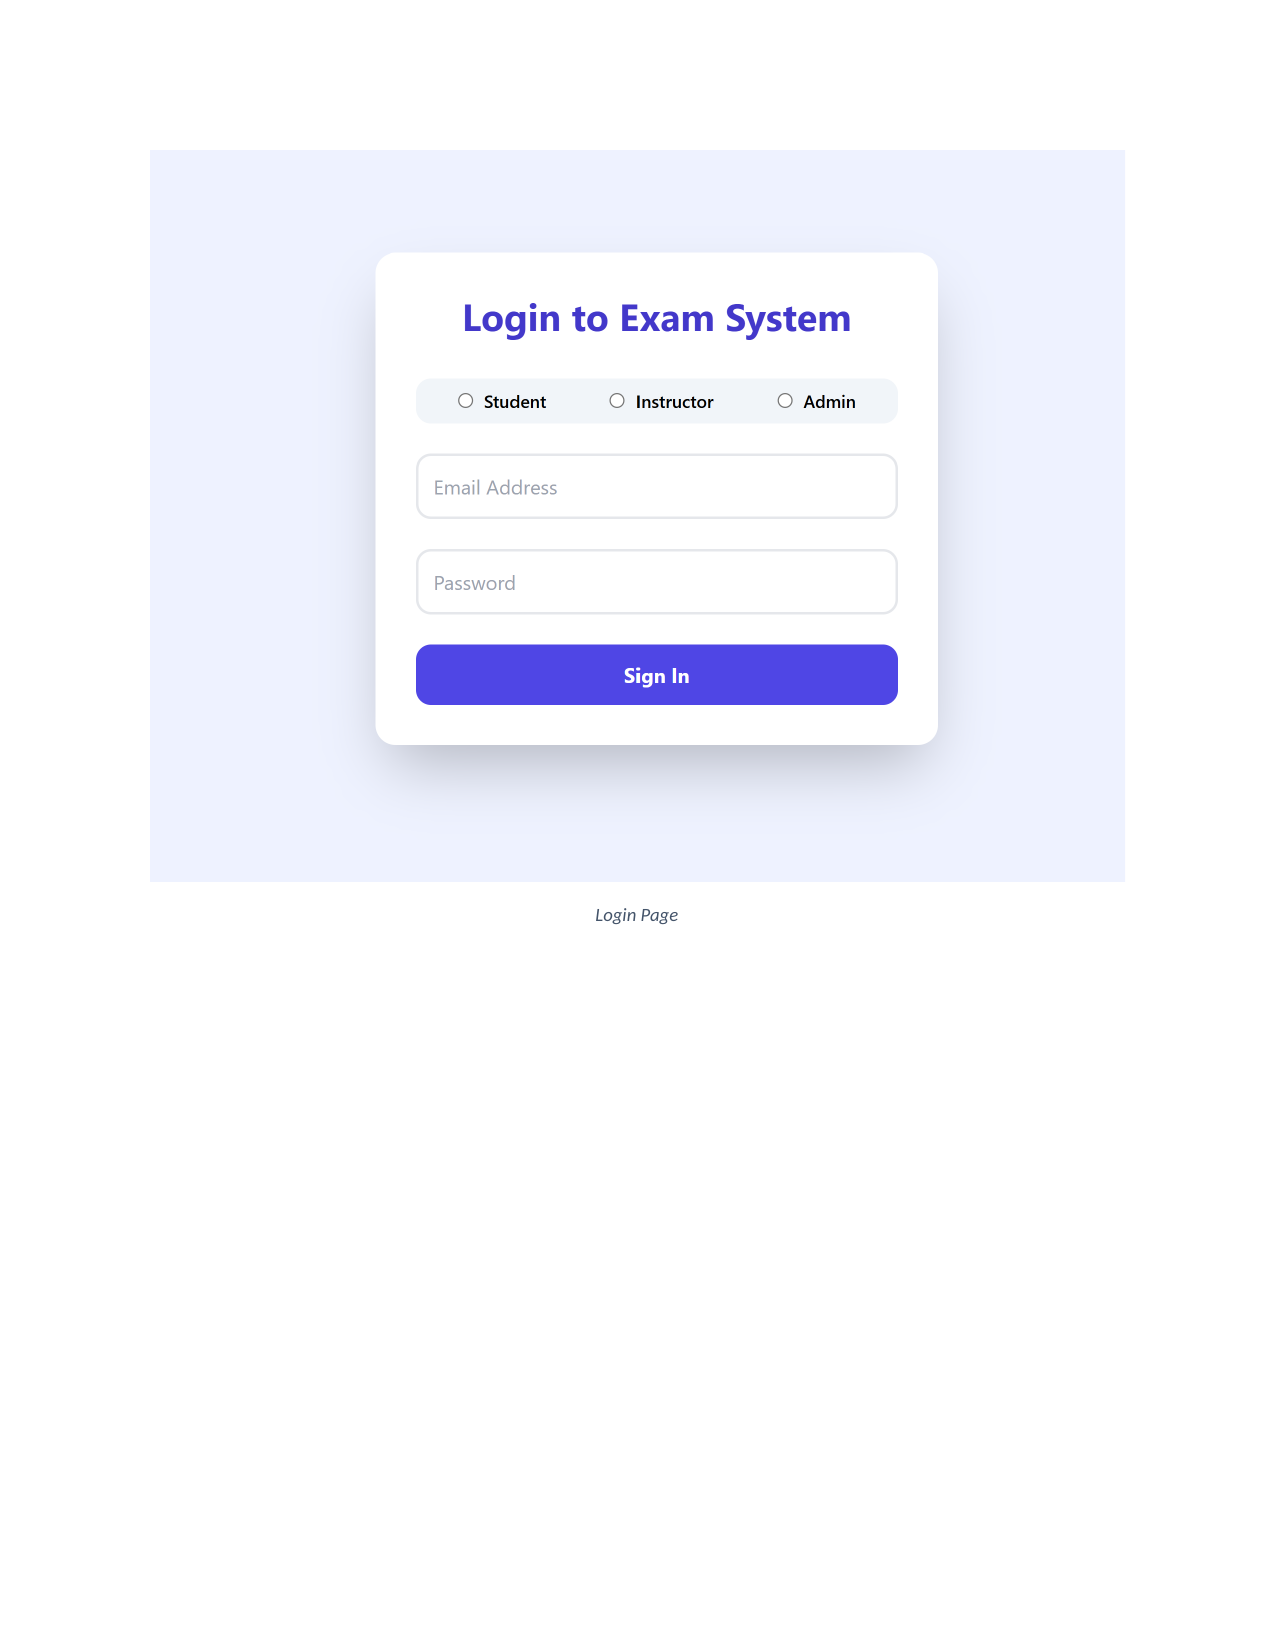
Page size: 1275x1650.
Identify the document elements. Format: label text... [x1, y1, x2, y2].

picture [150, 150, 1125, 882]
text Login Page [150, 903, 1125, 926]
